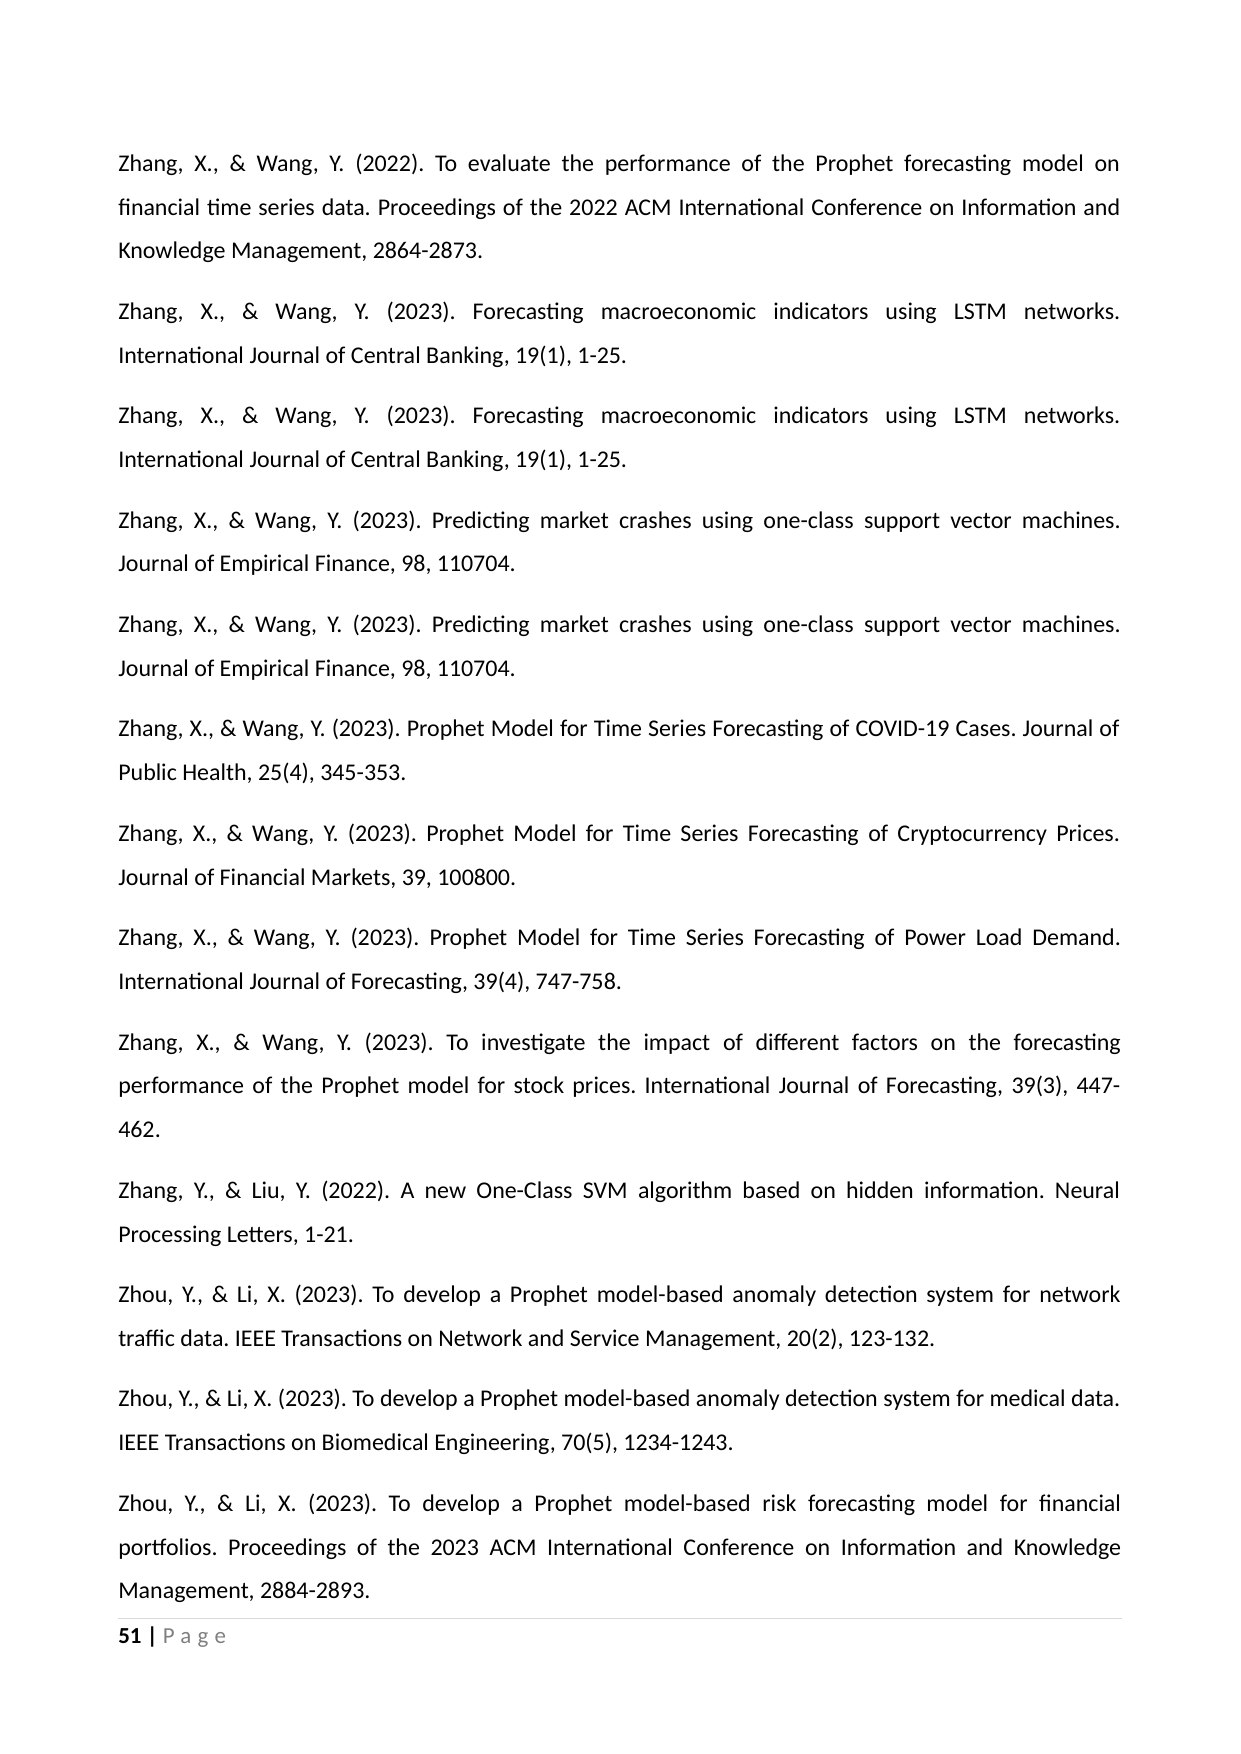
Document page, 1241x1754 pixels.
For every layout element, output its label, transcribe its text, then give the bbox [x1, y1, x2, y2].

text Zhou, Y., & Li, X. (2023). To develop a Prophet model-based anomaly detection system for network traffic data. IEEE Transactions on Network and Service Management, 20(2), 123-132. [118, 1279, 1122, 1352]
text Zhang, X., & Wang, Y. (2022). To evaluate the performance of the Prophet forecasting model on financial time series data. Proceedings of the 2022 ACM International Conference on Information and Knowledge Management, 2864-2873. [118, 148, 1122, 265]
text Zhou, Y., & Li, X. (2023). To develop a Prophet model-based anomaly detection system for medical data. IEEE Transactions on Biomedical Engineering, 70(5), 1234-1243. [118, 1383, 1122, 1457]
text Zhang, X., & Wang, Y. (2023). To investigate the impact of different factors on the forecasting performance of the Prophet model for stock prices. International Journal of Forecasting, 39(3), 447-462. [118, 1027, 1122, 1143]
text Zhang, X., & Wang, Y. (2023). Forecasting macroeconomic indicators using LSTM networks. International Journal of Central Banking, 19(1), 1-25. [118, 400, 1122, 473]
text Zhang, X., & Wang, Y. (2023). Predicting market crashes using one-class support vector machines. Journal of Empirical Finance, 98, 110704. [118, 505, 1122, 578]
text Zhang, X., & Wang, Y. (2023). Predicting market crashes using one-class support vector machines. Journal of Empirical Finance, 98, 110704. [118, 609, 1122, 682]
text Zhang, X., & Wang, Y. (2023). Prophet Model for Time Series Forecasting of Power Load Demand. International Journal of Forecasting, 39(4), 747-758. [118, 922, 1122, 995]
text Zhou, Y., & Li, X. (2023). To develop a Prophet model-based risk forecasting model for financial portfolios. Proceedings of the 2023 ACM International Conference on Information and Knowledge Management, 2884-2893. [118, 1488, 1122, 1605]
text Zhang, Y., & Liu, Y. (2022). A new One-Class SVM algorithm based on hidden information. Neural Processing Letters, 1-21. [118, 1175, 1122, 1248]
text Zhang, X., & Wang, Y. (2023). Forecasting macroeconomic indicators using LSTM networks. International Journal of Central Banking, 19(1), 1-25. [118, 296, 1122, 369]
text Zhang, X., & Wang, Y. (2023). Prophet Model for Time Series Forecasting of Cryptocurrency Prices. Journal of Financial Markets, 39, 100800. [118, 818, 1122, 891]
text Zhang, X., & Wang, Y. (2023). Prophet Model for Time Series Forecasting of COVID-19 Cases. Journal of Public Health, 25(4), 345-353. [118, 713, 1122, 787]
